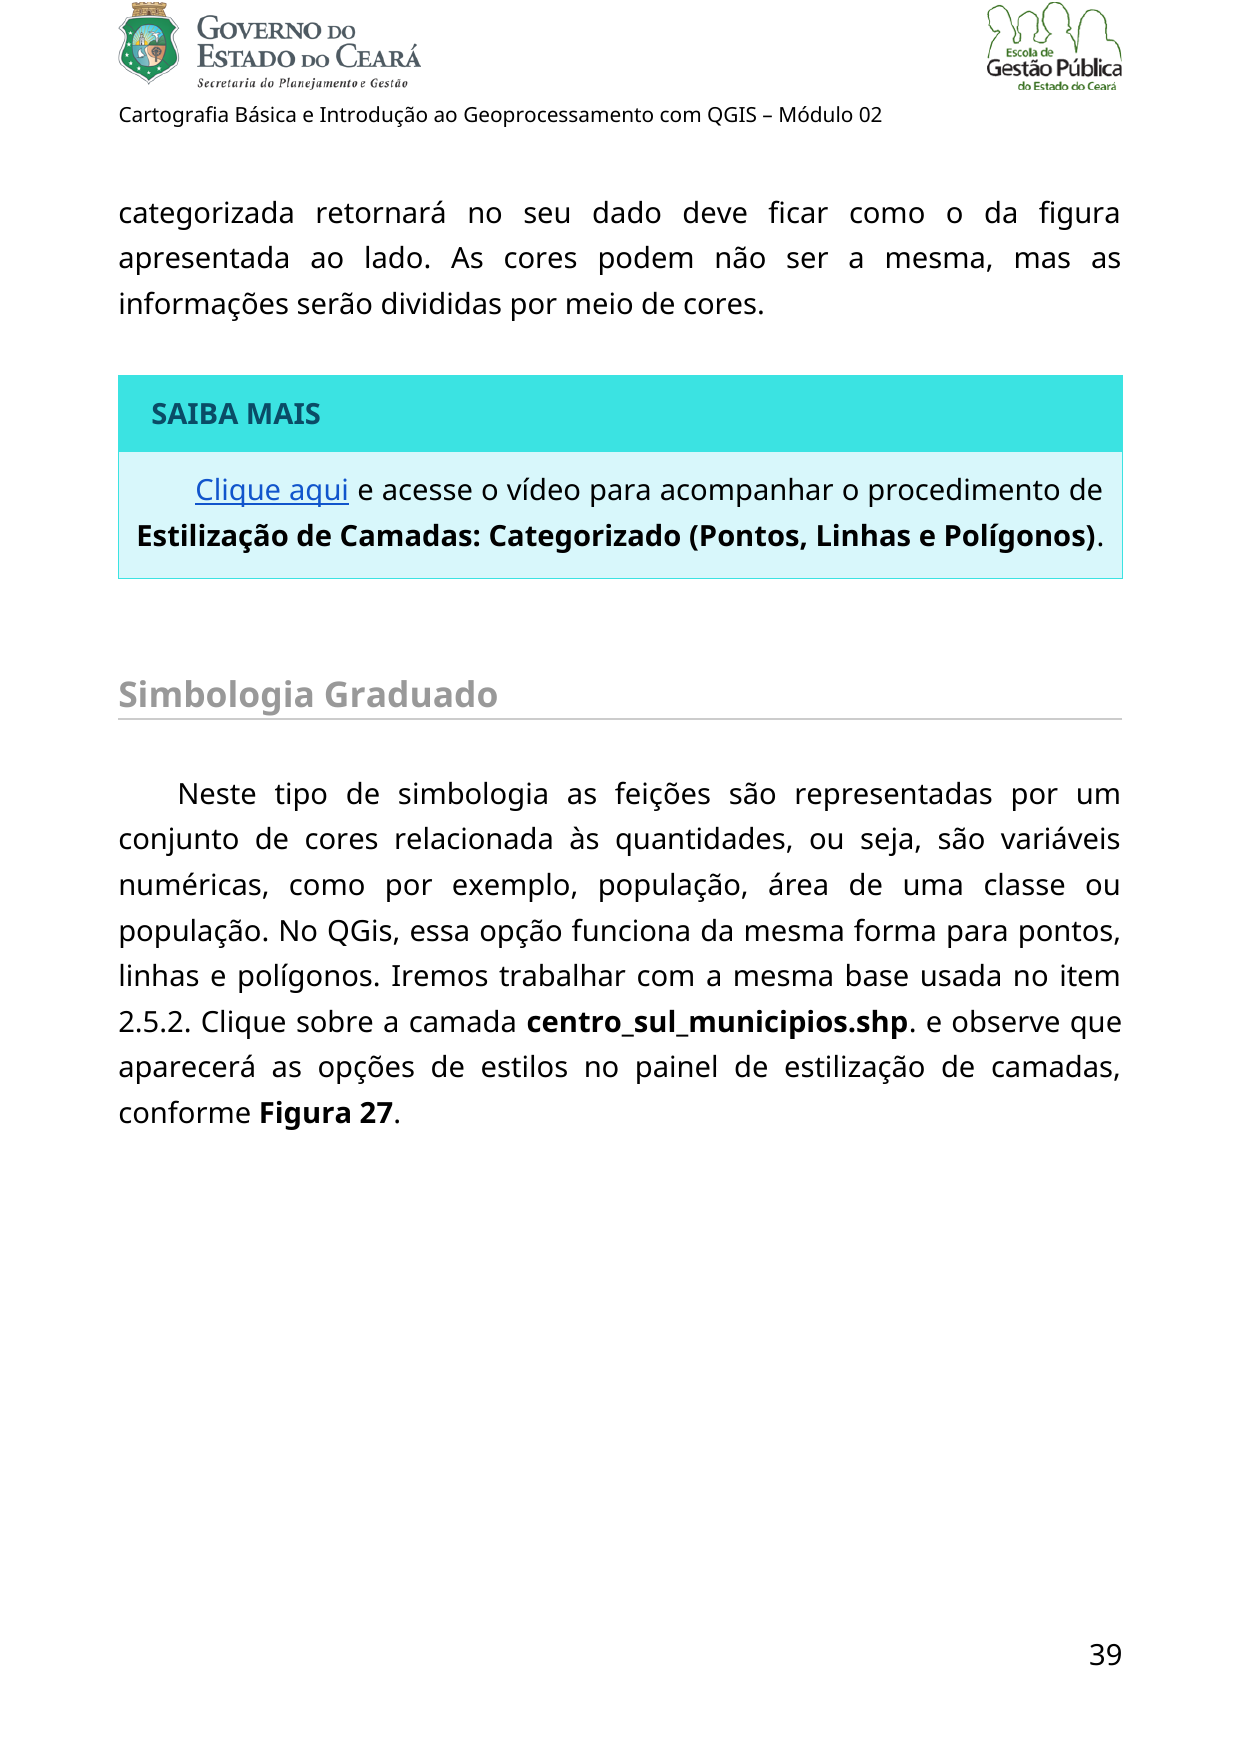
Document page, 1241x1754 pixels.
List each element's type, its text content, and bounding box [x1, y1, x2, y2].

text Neste tipo de simbologia as feições são representadas por um conjunto de cores relacionada às quantidades, ou seja, são variáveis numéricas, como por exemplo, população, área de uma classe ou população. No QGis, essa opção funciona da mesma forma para pontos, linhas e polígonos. Iremos trabalhar com a mesma base usada no item 2.5.2. Clique sobre a camada centro_sul_municipios.shp. e observe que aparecerá as opções de estilos no painel de estilização de camadas, conforme Figura 27. [118, 773, 1122, 1132]
table_header SAIBA MAIS [119, 376, 1122, 451]
subtitle Simbologia Graduado [118, 670, 1122, 718]
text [118, 192, 1122, 323]
picture [118, 2, 1122, 90]
table_cell Clique aqui e acesse o vídeo para acompanhar o procedimento de Estilização de Camadas: Categorizado (Pontos, Linhas e Polígonos). [119, 452, 1122, 578]
